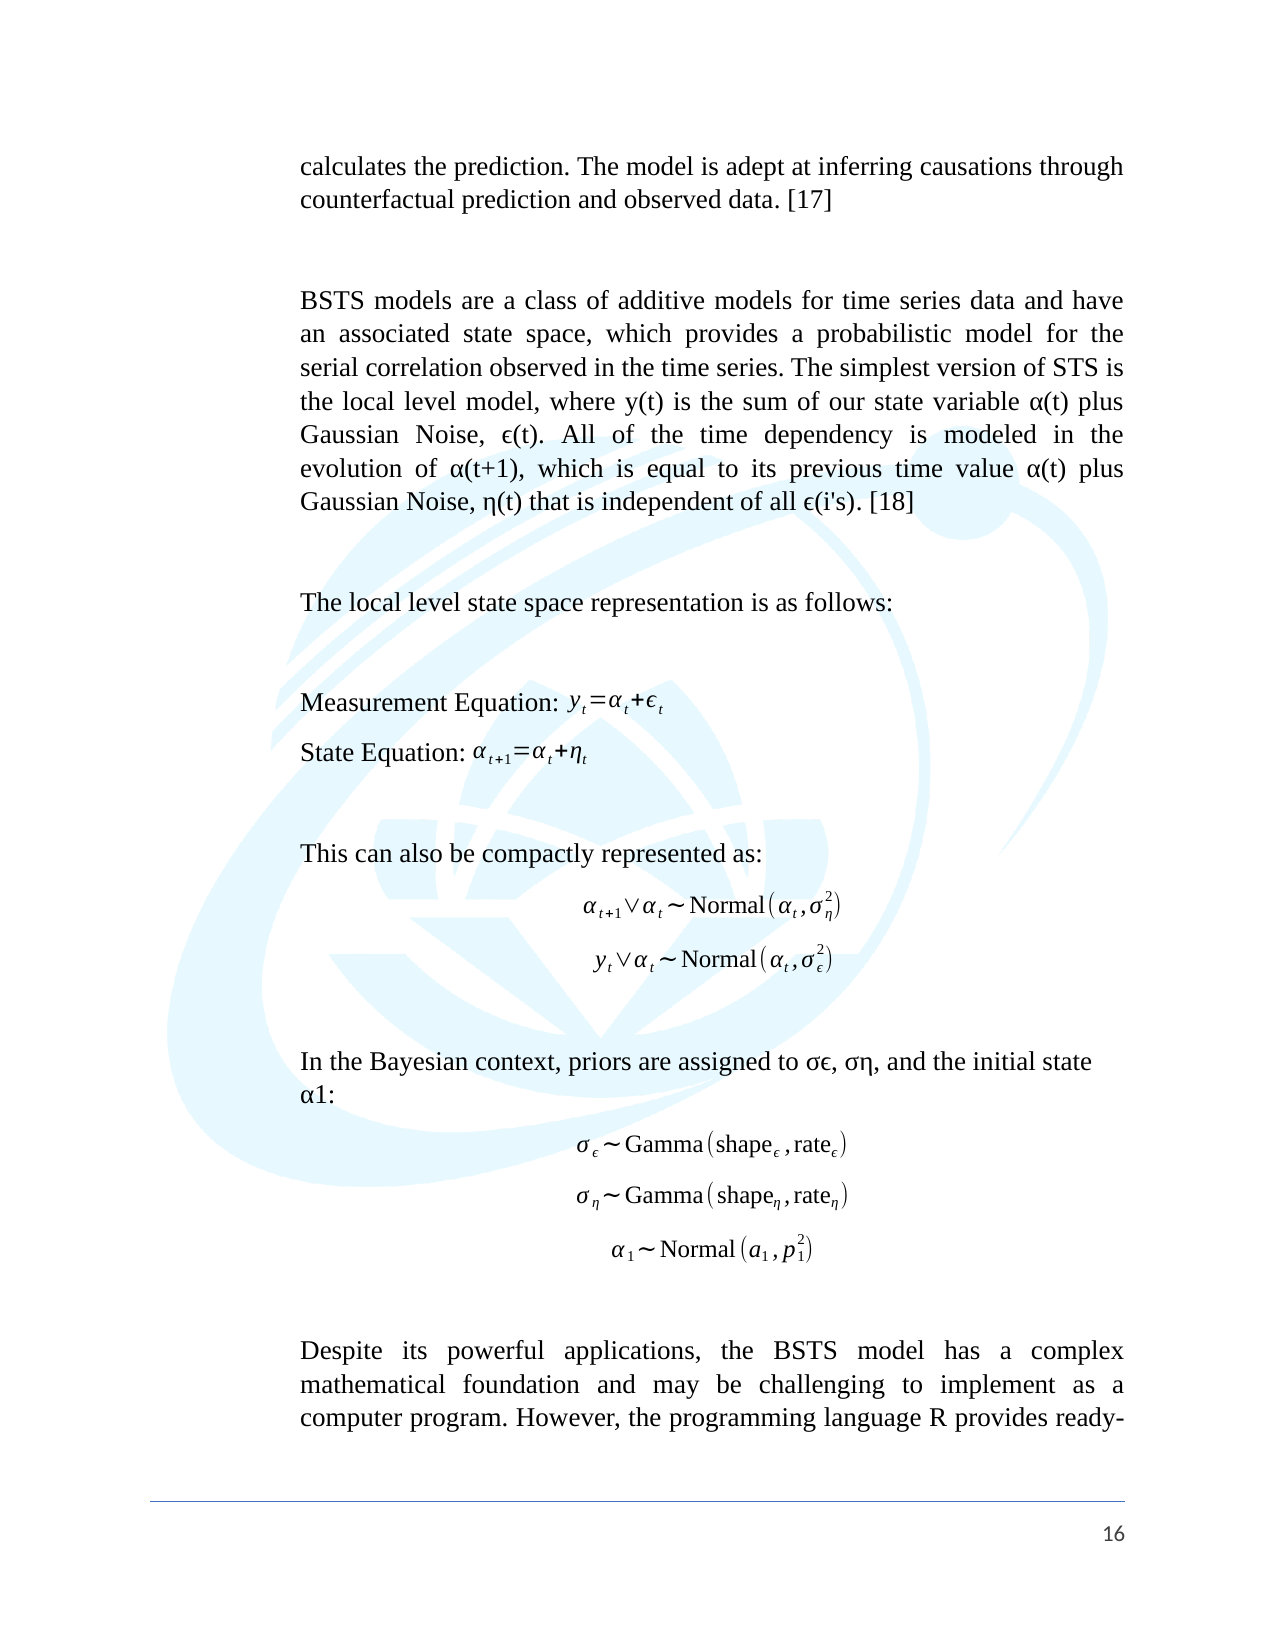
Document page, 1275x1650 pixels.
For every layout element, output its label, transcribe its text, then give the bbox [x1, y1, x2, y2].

text In the Bayesian context, priors are assigned to σϵ, ση, and the initial state α1: [300, 1045, 1125, 1110]
text Measurement Equation: [300, 686, 1125, 717]
text The local level state space representation is as follows: [300, 586, 1125, 617]
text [300, 150, 1125, 215]
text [300, 1334, 1125, 1433]
text This can also be compactly represented as: [300, 837, 1125, 868]
text BSTS models are a class of additive models for time series data and have an associated state space, which provides a probabilistic model for the serial correlation observed in the time series. The simplest version of STS is the local level model, where y(t) is the sum of our state variable α(t) plus Gaussian Noise, ϵ(t). All of the time dependency is modeled in the evolution of α(t+1), which is equal to its previous time value α(t) plus Gaussian Noise, η(t) that is independent of all ϵ(i's)​. [18] [300, 284, 1125, 516]
text State Equation: [300, 736, 1125, 768]
